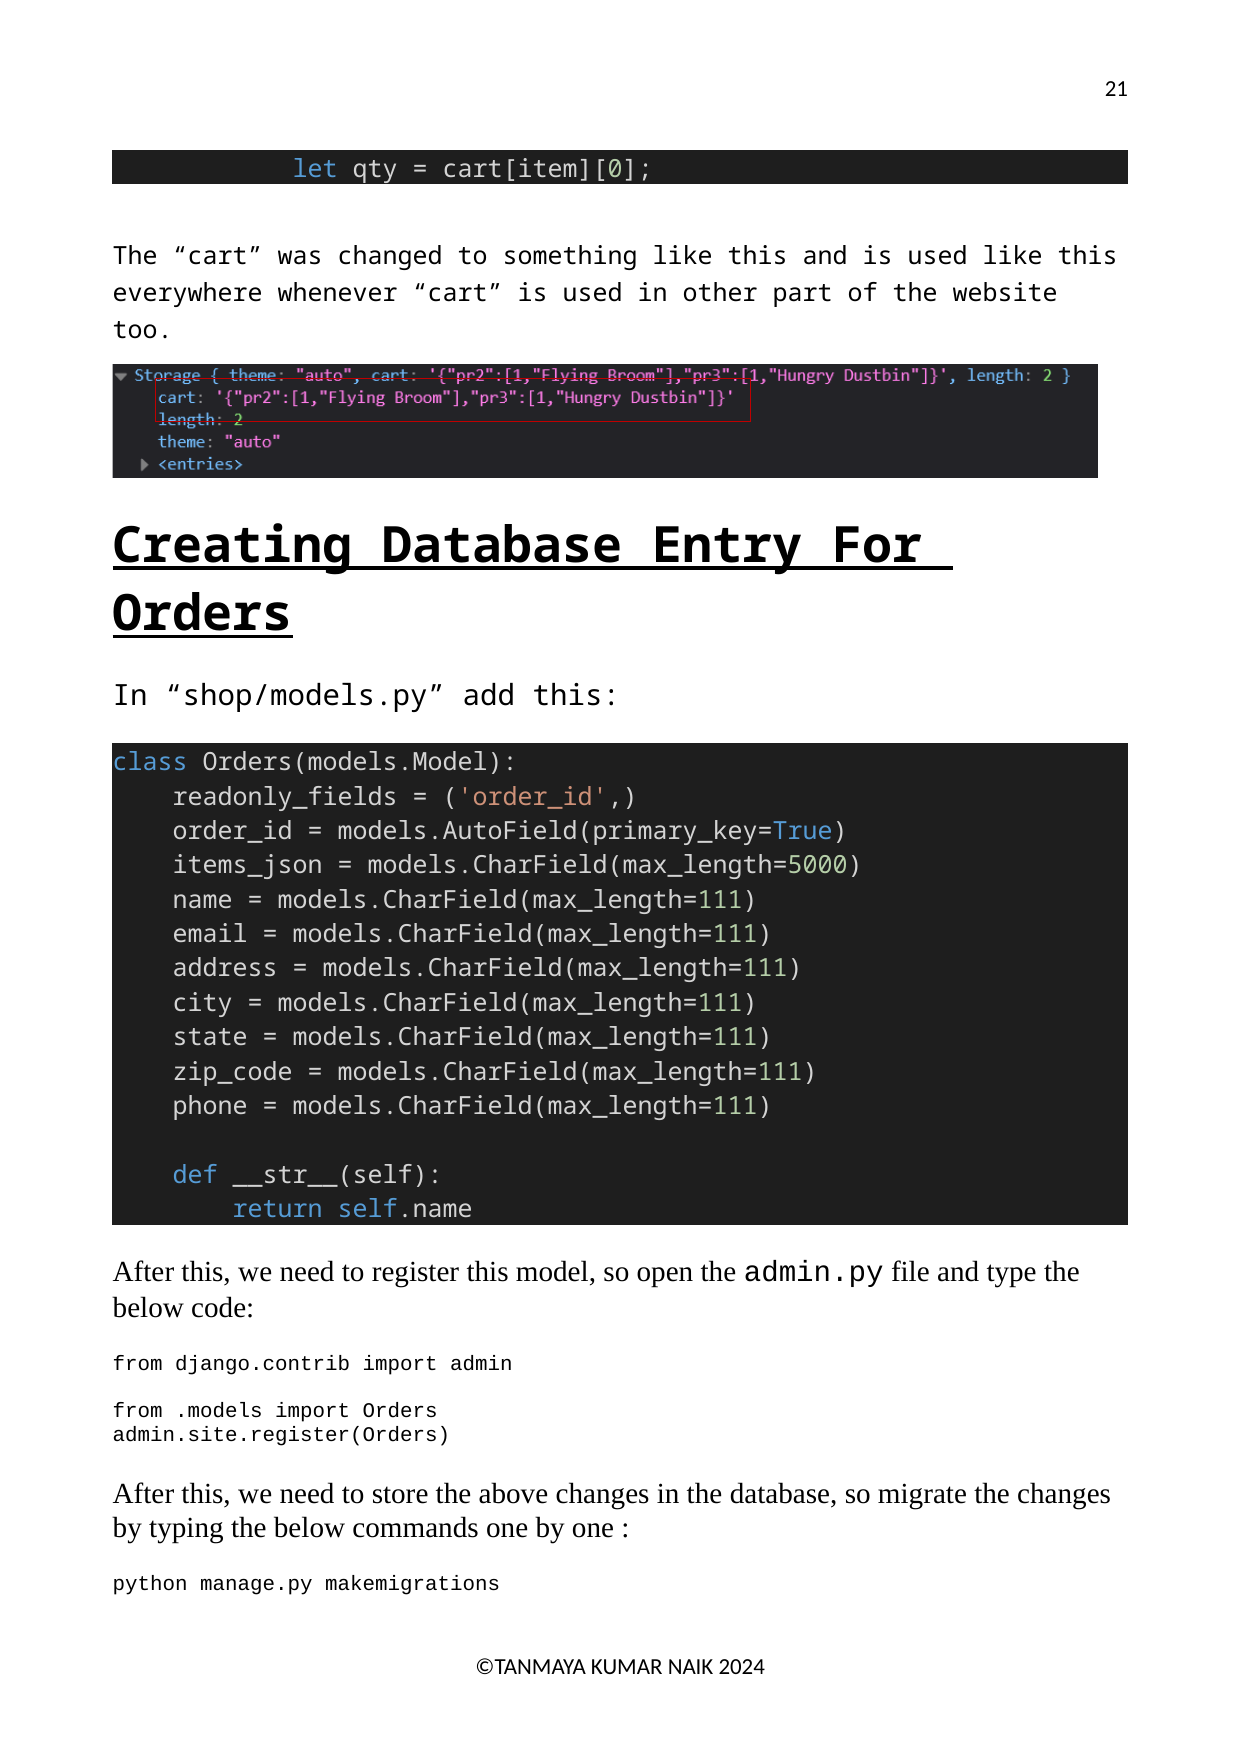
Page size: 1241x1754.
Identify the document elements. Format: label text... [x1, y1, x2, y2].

text admin.site.register(Orders) [112, 1423, 1128, 1447]
text let qty = cart[item][0]; [112, 150, 1128, 184]
text def __str__(self): [112, 1156, 1128, 1190]
text name = models.CharField(max_length=111) [112, 881, 1128, 915]
text return self.name [112, 1190, 1128, 1225]
text class Orders(models.Model): [112, 743, 1128, 778]
text python manage.py makemigrations [112, 1573, 1128, 1596]
text items_json = models.CharField(max_length=5000) [112, 847, 1128, 881]
text readonly_fields = ('order_id',) [112, 778, 1128, 812]
text from django.contrib import admin [112, 1353, 1128, 1376]
text phone = models.CharField(max_length=111) [112, 1087, 1128, 1122]
text In “shop/models.py” add this: [112, 674, 1128, 714]
picture [112, 364, 1098, 478]
text state = models.CharField(max_length=111) [112, 1018, 1128, 1053]
subtitle Creating Database Entry For Orders [112, 509, 1128, 645]
text city = models.CharField(max_length=111) [112, 984, 1128, 1018]
text address = models.CharField(max_length=111) [112, 950, 1128, 984]
text After this, we need to store the above changes in the database, so migrate the changes by typing the below commands one by one : [112, 1476, 1128, 1543]
text email = models.CharField(max_length=111) [112, 915, 1128, 950]
text zip_code = models.CharField(max_length=111) [112, 1053, 1128, 1087]
text The “cart” was changed to something like this and is used like this everywhere whenever “cart” is used in other part of the website too. [112, 238, 1128, 345]
text order_id = models.AutoField(primary_key=True) [112, 812, 1128, 847]
text After this, we need to register this model, so open the admin.py file and type the below code: [112, 1254, 1128, 1323]
text from .models import Orders [112, 1400, 1128, 1423]
